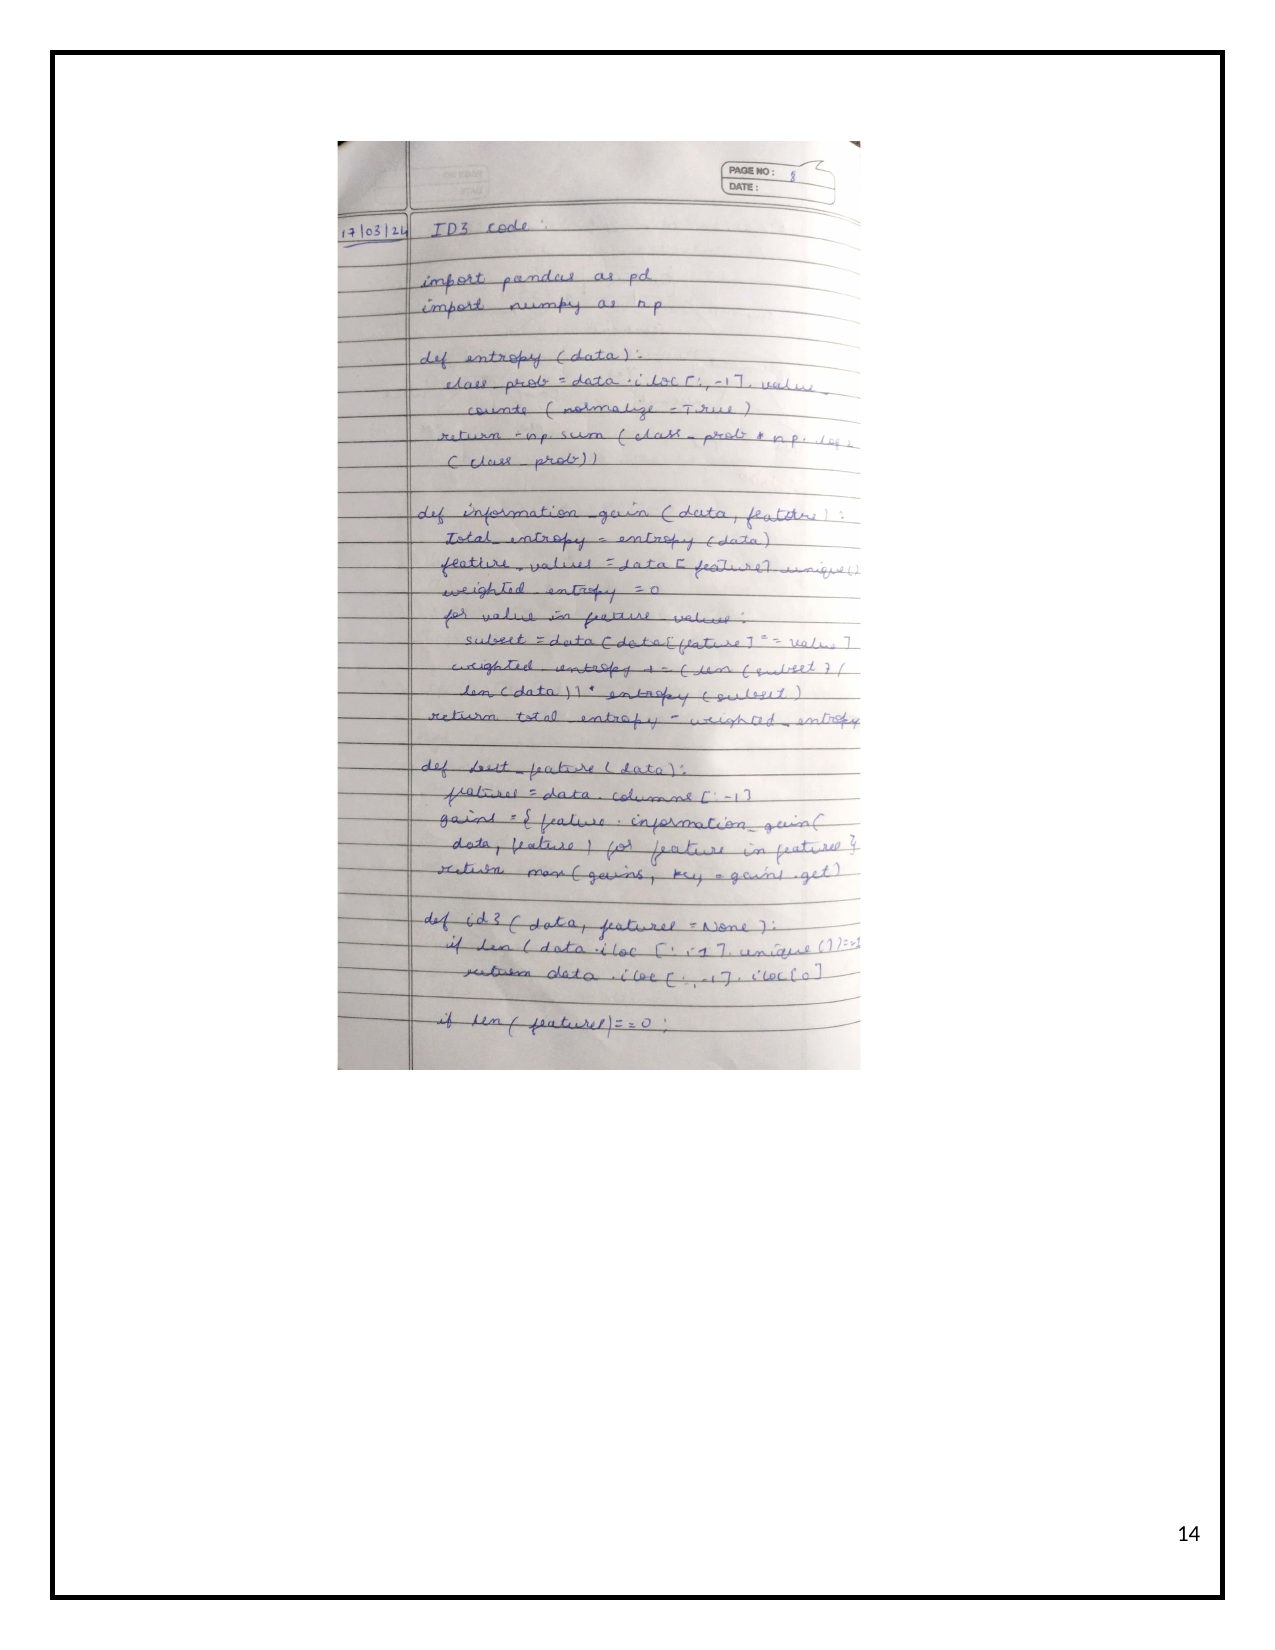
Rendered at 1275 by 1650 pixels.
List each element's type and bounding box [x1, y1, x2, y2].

picture [337, 141, 861, 1070]
